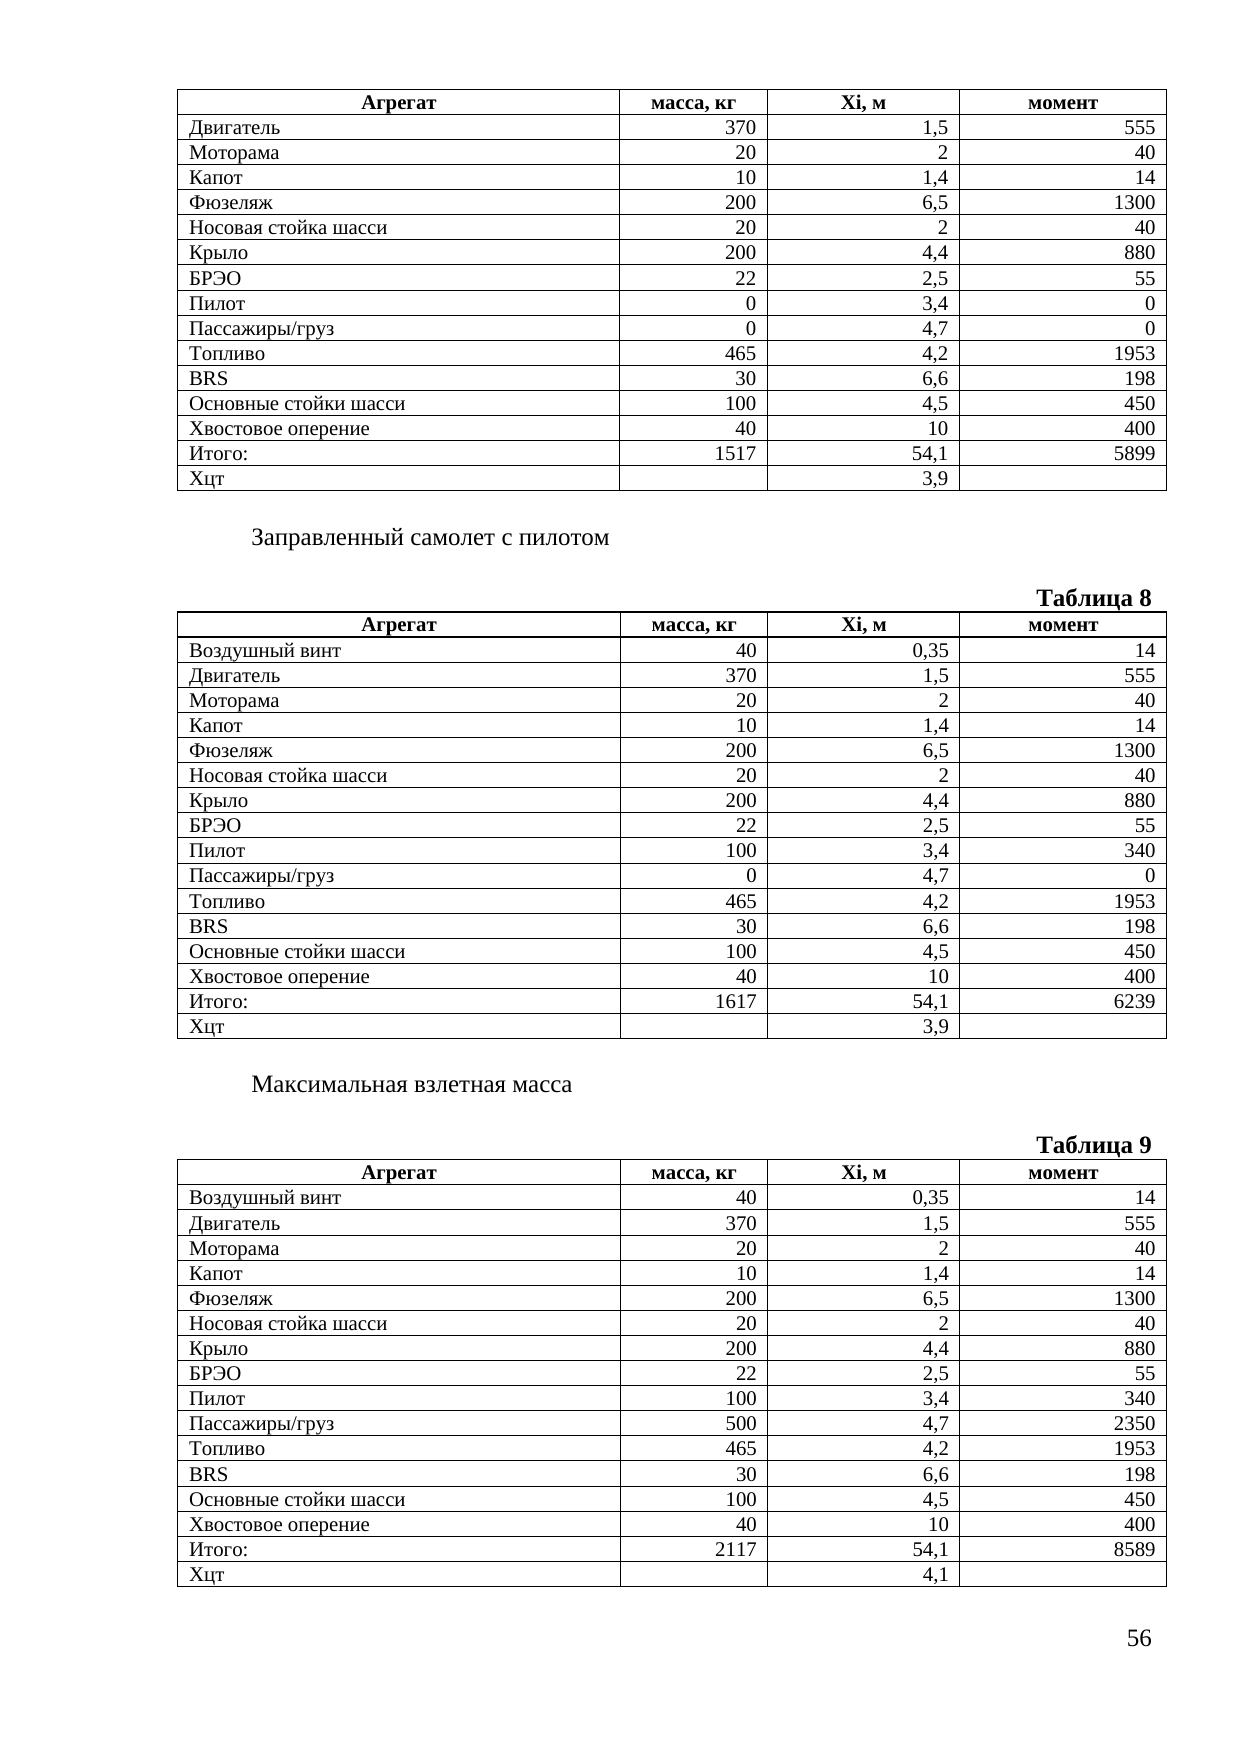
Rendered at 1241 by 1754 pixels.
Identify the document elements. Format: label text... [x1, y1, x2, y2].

table_cell 10 [768, 964, 959, 988]
table_cell 2,5 [768, 265, 959, 289]
table_cell БРЭО [178, 813, 620, 837]
table_cell 2,5 [768, 1361, 959, 1385]
table_cell 1,4 [768, 713, 959, 737]
table_cell 450 [960, 939, 1166, 963]
table_cell 1,4 [768, 1261, 959, 1285]
table_cell Капот [178, 1261, 620, 1285]
table_cell 40 [960, 688, 1166, 712]
table_cell 6,5 [768, 738, 959, 762]
table_cell Хвостовое оперение [178, 416, 619, 440]
table_cell BRS [178, 914, 620, 938]
table_cell Фюзеляж [178, 738, 620, 762]
table_cell Фюзеляж [178, 190, 619, 214]
table_cell 100 [621, 1386, 767, 1410]
table_cell 40 [960, 140, 1166, 164]
table_cell 20 [621, 1236, 767, 1259]
table_cell БРЭО [178, 265, 619, 289]
text Максимальная взлетная масса [177, 1069, 1152, 1098]
table_cell 4,2 [768, 889, 959, 913]
table_cell Фюзеляж [178, 1286, 620, 1310]
table_cell 555 [960, 115, 1166, 139]
table_cell [960, 1562, 1166, 1586]
table_cell 6,5 [768, 190, 959, 214]
table_cell 340 [960, 838, 1166, 862]
table_cell 10 [768, 416, 959, 440]
table_cell 4,5 [768, 1487, 959, 1511]
table_cell [620, 466, 767, 490]
table_cell BRS [178, 1461, 620, 1486]
table_header Агрегат [178, 613, 620, 636]
table_cell Воздушный винт [178, 1185, 620, 1209]
table_cell 100 [621, 939, 767, 963]
table_cell Итого: [178, 1537, 620, 1561]
table_cell 54,1 [768, 1537, 959, 1561]
table_cell Моторама [178, 1236, 620, 1259]
table_cell 6,6 [768, 366, 959, 390]
table_cell Крыло [178, 1336, 620, 1360]
table_cell 40 [621, 1185, 767, 1209]
table_cell 1517 [620, 441, 767, 465]
table_cell 370 [621, 1210, 767, 1234]
table_cell 4,7 [768, 864, 959, 887]
table_cell 3,4 [768, 291, 959, 314]
table_cell 1300 [960, 1286, 1166, 1310]
table_cell 400 [960, 964, 1166, 988]
table_cell Пилот [178, 838, 620, 862]
table_cell 40 [621, 964, 767, 988]
table_cell 5899 [960, 441, 1166, 465]
table_cell 465 [621, 889, 767, 913]
table_cell 2 [768, 688, 959, 712]
table_cell 200 [620, 190, 767, 214]
table_cell 10 [621, 713, 767, 737]
table_cell Хвостовое оперение [178, 1512, 620, 1536]
table_cell 200 [621, 738, 767, 762]
table_cell 1953 [960, 1436, 1166, 1460]
table_cell 1300 [960, 738, 1166, 762]
table_cell 40 [621, 1512, 767, 1536]
table_cell 14 [960, 1185, 1166, 1209]
table_cell Двигатель [178, 663, 620, 687]
table_cell 1300 [960, 190, 1166, 214]
table_cell Пилот [178, 291, 619, 314]
table_cell 4,5 [768, 939, 959, 963]
table_header Xi, м [768, 90, 959, 114]
table_cell БРЭО [178, 1361, 620, 1385]
table_cell 20 [620, 140, 767, 164]
table_cell 2,5 [768, 813, 959, 837]
table_cell 55 [960, 1361, 1166, 1385]
table_cell 2 [768, 763, 959, 787]
table_cell Пассажиры/груз [178, 1411, 620, 1435]
table_cell 4,7 [768, 1411, 959, 1435]
table_cell 10 [768, 1512, 959, 1536]
table_cell 40 [960, 215, 1166, 239]
table_cell Крыло [178, 240, 619, 264]
table_cell 465 [620, 341, 767, 365]
table_cell 4,4 [768, 1336, 959, 1360]
table_cell Двигатель [178, 1210, 620, 1234]
table_header Xi, м [768, 1160, 959, 1184]
table_cell 1953 [960, 889, 1166, 913]
table_cell 40 [621, 638, 767, 662]
table_cell Основные стойки шасси [178, 391, 619, 415]
table_cell 10 [620, 165, 767, 189]
table_cell 3,4 [768, 838, 959, 862]
table_cell 555 [960, 663, 1166, 687]
table_cell BRS [178, 366, 619, 390]
table_cell 340 [960, 1386, 1166, 1410]
table_cell 40 [960, 1311, 1166, 1335]
table_cell 555 [960, 1210, 1166, 1234]
table_cell 30 [621, 1461, 767, 1486]
table_cell 500 [621, 1411, 767, 1435]
table_cell 1,5 [768, 1210, 959, 1234]
table_cell Пассажиры/груз [178, 864, 620, 887]
table_cell 450 [960, 1487, 1166, 1511]
text Таблица 8 [177, 583, 1152, 611]
table_cell 6239 [960, 989, 1166, 1013]
table_cell Моторама [178, 140, 619, 164]
table_cell Носовая стойка шасси [178, 215, 619, 239]
table_cell 22 [620, 265, 767, 289]
table_cell Топливо [178, 889, 620, 913]
table_header масса, кг [621, 613, 767, 636]
table_cell 2 [768, 215, 959, 239]
table_header Агрегат [178, 1160, 620, 1184]
table_cell 54,1 [768, 441, 959, 465]
table_cell 0 [621, 864, 767, 887]
table_cell Топливо [178, 1436, 620, 1460]
text Таблица 9 [177, 1130, 1152, 1159]
table_cell 100 [621, 1487, 767, 1511]
table_cell 4,4 [768, 788, 959, 812]
table_cell 200 [621, 1286, 767, 1310]
table_cell 8589 [960, 1537, 1166, 1561]
table_cell 1953 [960, 341, 1166, 365]
table_header момент [960, 90, 1166, 114]
table_cell Xцт [178, 466, 619, 490]
table_cell 2350 [960, 1411, 1166, 1435]
table_cell [621, 1014, 767, 1038]
table_cell 4,7 [768, 316, 959, 340]
table_cell 1617 [621, 989, 767, 1013]
table_cell 40 [960, 763, 1166, 787]
table_cell 20 [621, 1311, 767, 1335]
table_cell 2 [768, 1236, 959, 1259]
table_cell 200 [620, 240, 767, 264]
table_header масса, кг [620, 90, 767, 114]
table_cell 880 [960, 788, 1166, 812]
table_cell 2117 [621, 1537, 767, 1561]
table_cell 880 [960, 240, 1166, 264]
table_cell 0 [960, 291, 1166, 314]
table_cell Итого: [178, 989, 620, 1013]
table_cell 400 [960, 416, 1166, 440]
table_header момент [960, 613, 1166, 636]
table_cell 4,4 [768, 240, 959, 264]
table_cell 4,2 [768, 1436, 959, 1460]
table_cell 3,4 [768, 1386, 959, 1410]
table_cell Крыло [178, 788, 620, 812]
table_cell Xцт [178, 1562, 620, 1586]
table_cell 0,35 [768, 1185, 959, 1209]
table_cell Моторама [178, 688, 620, 712]
table_cell Топливо [178, 341, 619, 365]
table_cell 22 [621, 1361, 767, 1385]
table_cell 55 [960, 265, 1166, 289]
table_cell Xцт [178, 1014, 620, 1038]
table_cell 0 [960, 864, 1166, 887]
table_cell Носовая стойка шасси [178, 763, 620, 787]
table_cell Носовая стойка шасси [178, 1311, 620, 1335]
table_cell 54,1 [768, 989, 959, 1013]
table_cell 198 [960, 1461, 1166, 1486]
table_cell 22 [621, 813, 767, 837]
table_cell 20 [620, 215, 767, 239]
table_cell Капот [178, 713, 620, 737]
table_cell 450 [960, 391, 1166, 415]
table_cell 14 [960, 713, 1166, 737]
table_cell Основные стойки шасси [178, 1487, 620, 1511]
table_cell 1,5 [768, 663, 959, 687]
table_cell 0,35 [768, 638, 959, 662]
table_cell 1,5 [768, 115, 959, 139]
table_cell 2 [768, 1311, 959, 1335]
table_cell [960, 1014, 1166, 1038]
table_cell 370 [621, 663, 767, 687]
table_cell 55 [960, 813, 1166, 837]
table_cell 0 [620, 316, 767, 340]
table_cell 198 [960, 366, 1166, 390]
table_cell 6,6 [768, 1461, 959, 1486]
table_cell 198 [960, 914, 1166, 938]
table_cell [621, 1562, 767, 1586]
table_header Агрегат [178, 90, 619, 114]
table_cell Хвостовое оперение [178, 964, 620, 988]
table_cell 2 [768, 140, 959, 164]
table_cell 200 [621, 788, 767, 812]
table_cell Основные стойки шасси [178, 939, 620, 963]
table_cell 10 [621, 1261, 767, 1285]
table_cell 4,5 [768, 391, 959, 415]
table_cell 3,9 [768, 466, 959, 490]
table_cell Двигатель [178, 115, 619, 139]
table_cell 40 [620, 416, 767, 440]
table_cell 4,1 [768, 1562, 959, 1586]
table_cell Итого: [178, 441, 619, 465]
table_cell 30 [620, 366, 767, 390]
table_cell 14 [960, 165, 1166, 189]
table_cell 100 [621, 838, 767, 862]
table_cell 3,9 [768, 1014, 959, 1038]
table_cell 400 [960, 1512, 1166, 1536]
table_cell 880 [960, 1336, 1166, 1360]
table_cell 40 [960, 1236, 1166, 1259]
table_cell [960, 466, 1166, 490]
table_cell 0 [960, 316, 1166, 340]
table_cell 100 [620, 391, 767, 415]
table_header Xi, м [768, 613, 959, 636]
table_cell Капот [178, 165, 619, 189]
table_cell 14 [960, 638, 1166, 662]
table_cell 14 [960, 1261, 1166, 1285]
table_cell 465 [621, 1436, 767, 1460]
table_cell 1,4 [768, 165, 959, 189]
table_cell 6,5 [768, 1286, 959, 1310]
table_cell 6,6 [768, 914, 959, 938]
table_cell 20 [621, 688, 767, 712]
table_header масса, кг [621, 1160, 767, 1184]
table_cell Воздушный винт [178, 638, 620, 662]
text Заправленный самолет с пилотом [177, 522, 1152, 551]
table_cell 20 [621, 763, 767, 787]
table_cell Пассажиры/груз [178, 316, 619, 340]
table_cell 30 [621, 914, 767, 938]
table_cell 200 [621, 1336, 767, 1360]
table_cell 370 [620, 115, 767, 139]
table_cell 4,2 [768, 341, 959, 365]
table_cell 0 [620, 291, 767, 314]
table_cell Пилот [178, 1386, 620, 1410]
table_header момент [960, 1160, 1166, 1184]
